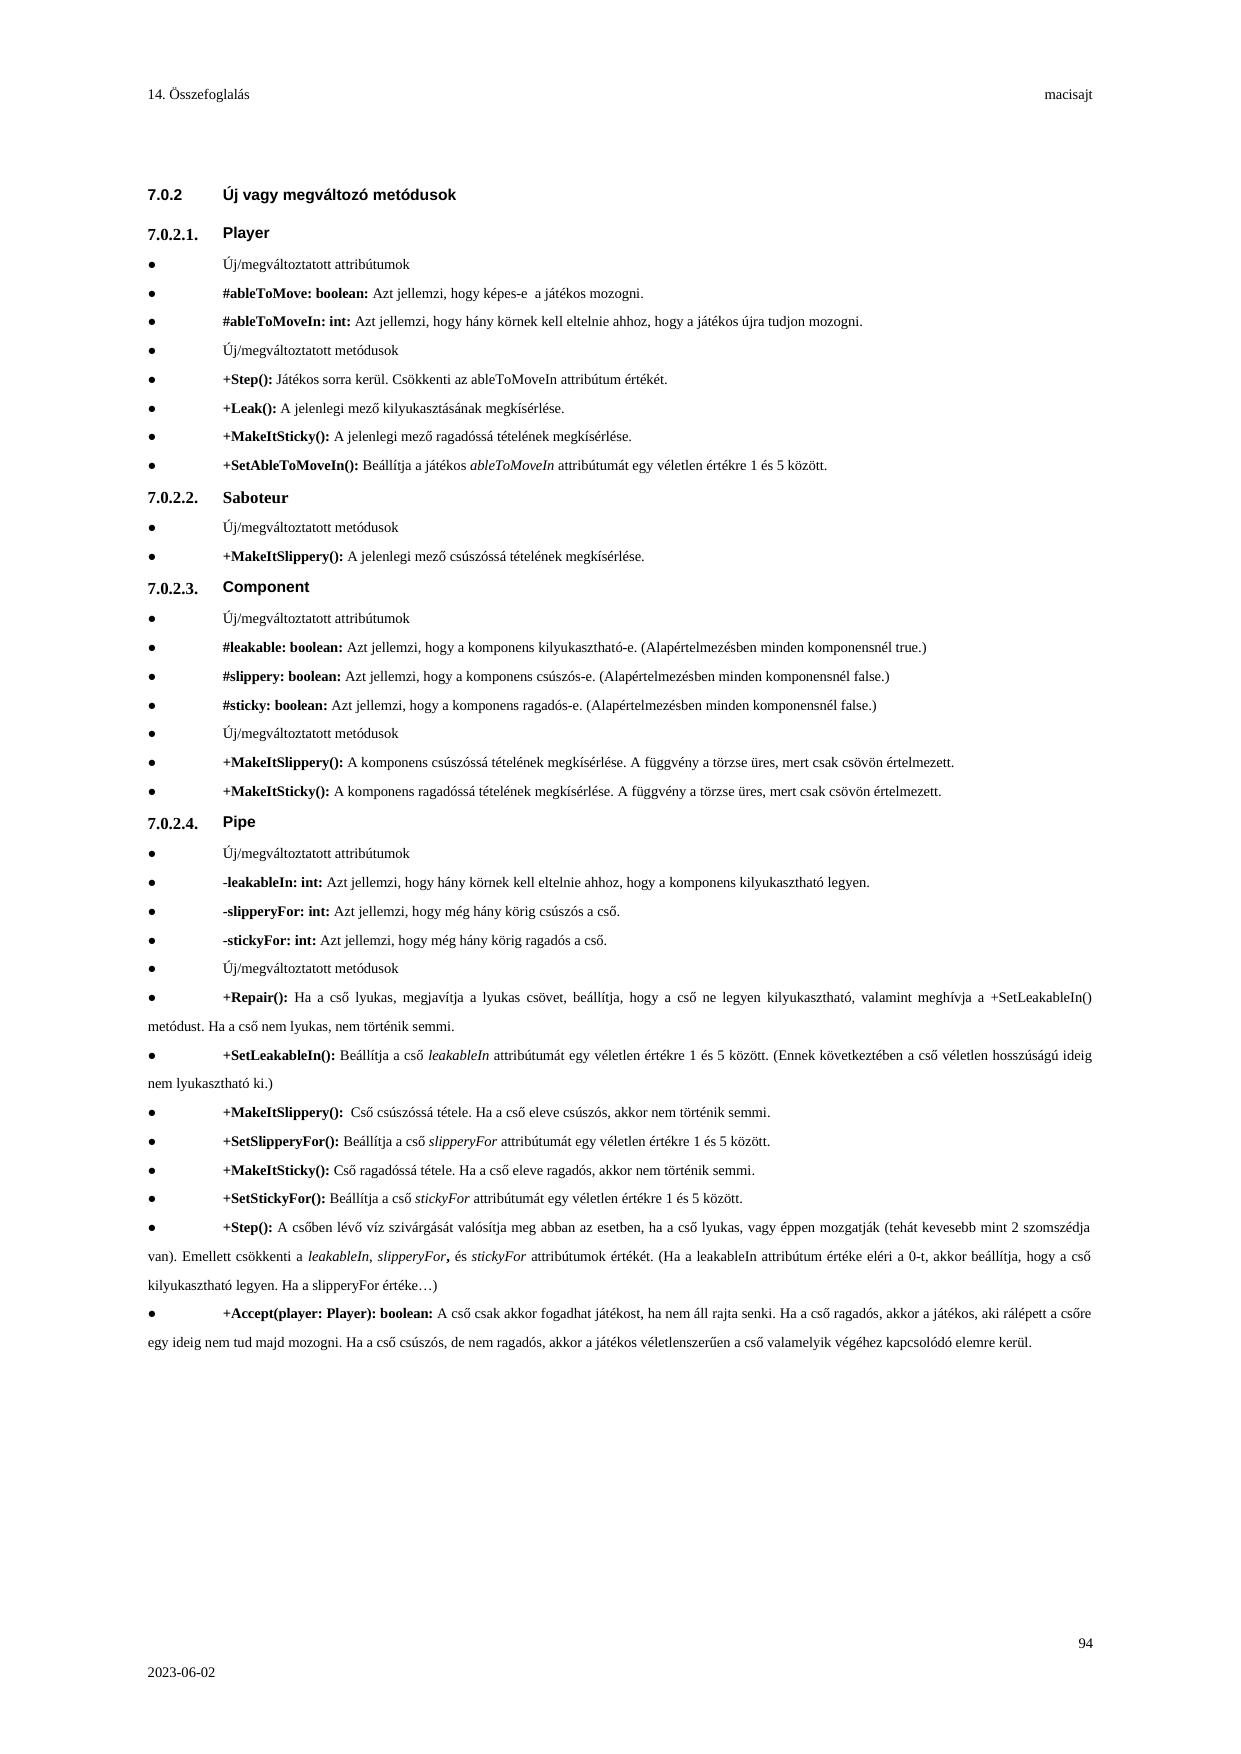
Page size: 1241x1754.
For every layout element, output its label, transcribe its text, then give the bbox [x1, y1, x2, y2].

list +Leak(): A jelenlegi mező kilyukasztásának megkísérlése. [147, 387, 1093, 416]
list Új/megváltoztatott attribútumok [147, 833, 1093, 862]
list +MakeItSlippery(): A jelenlegi mező csúszóssá tételének megkísérlése. [147, 536, 1093, 565]
list Új/megváltoztatott attribútumok [147, 244, 1093, 272]
list +MakeItSticky(): A jelenlegi mező ragadóssá tételének megkísérlése. [147, 416, 1093, 445]
list Új/megváltoztatott metódusok [147, 713, 1093, 742]
list +MakeItSticky(): Cső ragadóssá tétele. Ha a cső eleve ragadós, akkor nem történik semmi. [147, 1149, 1093, 1178]
list +Repair(): Ha a cső lyukas, megjavítja a lyukas csövet, beállítja, hogy a cső ne legyen kilyukasztható, valamint meghívja a +SetLeakableIn() metódust. Ha a cső nem lyukas, nem történik semmi. [147, 977, 1093, 1034]
list #sticky: boolean: Azt jellemzi, hogy a komponens ragadós-e. (Alapértelmezésben minden komponensnél false.) [147, 684, 1093, 713]
list +MakeItSlippery(): A komponens csúszóssá tételének megkísérlése. A függvény a törzse üres, mert csak csövön értelmezett. [147, 742, 1093, 771]
list +Step(): Játékos sorra kerül. Csökkenti az ableToMoveIn attribútum értékét. [147, 359, 1093, 387]
list Új/megváltoztatott metódusok [147, 507, 1093, 536]
list +Step(): A csőben lévő víz szivárgását valósítja meg abban az esetben, ha a cső lyukas, vagy éppen mozgatják (tehát kevesebb mint 2 szomszédja van). Emellett csökkenti a leakableIn, slipperyFor, és stickyFor attribútumok értékét. (Ha a leakableIn attribútum értéke eléri a 0-t, akkor beállítja, hogy a cső kilyukasztható legyen. Ha a slipperyFor értéke…) [147, 1207, 1093, 1293]
subtitle Saboteur [147, 474, 1093, 507]
list +SetSlipperyFor(): Beállítja a cső slipperyFor attribútumát egy véletlen értékre 1 és 5 között. [147, 1121, 1093, 1149]
list -slipperyFor: int: Azt jellemzi, hogy még hány körig csúszós a cső. [147, 891, 1093, 919]
list #ableToMove: boolean: Azt jellemzi, hogy képes-e a játékos mozogni. [147, 272, 1093, 301]
list +MakeItSticky(): A komponens ragadóssá tételének megkísérlése. A függvény a törzse üres, mert csak csövön értelmezett. [147, 771, 1093, 799]
list #ableToMoveIn: int: Azt jellemzi, hogy hány körnek kell eltelnie ahhoz, hogy a játékos újra tudjon mozogni. [147, 301, 1093, 330]
list #slippery: boolean: Azt jellemzi, hogy a komponens csúszós-e. (Alapértelmezésben minden komponensnél false.) [147, 656, 1093, 684]
list Új/megváltoztatott attribútumok [147, 598, 1093, 627]
list #leakable: boolean: Azt jellemzi, hogy a komponens kilyukasztható-e. (Alapértelmezésben minden komponensnél true.) [147, 627, 1093, 656]
list +MakeItSlippery(): Cső csúszóssá tétele. Ha a cső eleve csúszós, akkor nem történik semmi. [147, 1092, 1093, 1121]
subtitle Component [147, 565, 1093, 598]
list -leakableIn: int: Azt jellemzi, hogy hány körnek kell eltelnie ahhoz, hogy a komponens kilyukasztható legyen. [147, 862, 1093, 891]
list Új/megváltoztatott metódusok [147, 330, 1093, 359]
list Új/megváltoztatott metódusok [147, 948, 1093, 977]
list +Accept(player: Player): boolean: A cső csak akkor fogadhat játékost, ha nem áll rajta senki. Ha a cső ragadós, akkor a játékos, aki rálépett a csőre egy ideig nem tud majd mozogni. Ha a cső csúszós, de nem ragadós, akkor a játékos véletlenszerűen a cső valamelyik végéhez kapcsolódó elemre kerül. [147, 1293, 1093, 1351]
subtitle Új vagy megváltozó metódusok [147, 173, 1093, 204]
subtitle Pipe [147, 799, 1093, 833]
list +SetStickyFor(): Beállítja a cső stickyFor attribútumát egy véletlen értékre 1 és 5 között. [147, 1178, 1093, 1207]
list -stickyFor: int: Azt jellemzi, hogy még hány körig ragadós a cső. [147, 919, 1093, 948]
subtitle Player [147, 210, 1093, 244]
list +SetAbleToMoveIn(): Beállítja a játékos ableToMoveIn attribútumát egy véletlen értékre 1 és 5 között. [147, 445, 1093, 474]
list +SetLeakableIn(): Beállítja a cső leakableIn attribútumát egy véletlen értékre 1 és 5 között. (Ennek következtében a cső véletlen hosszúságú ideig nem lyukasztható ki.) [147, 1034, 1093, 1092]
